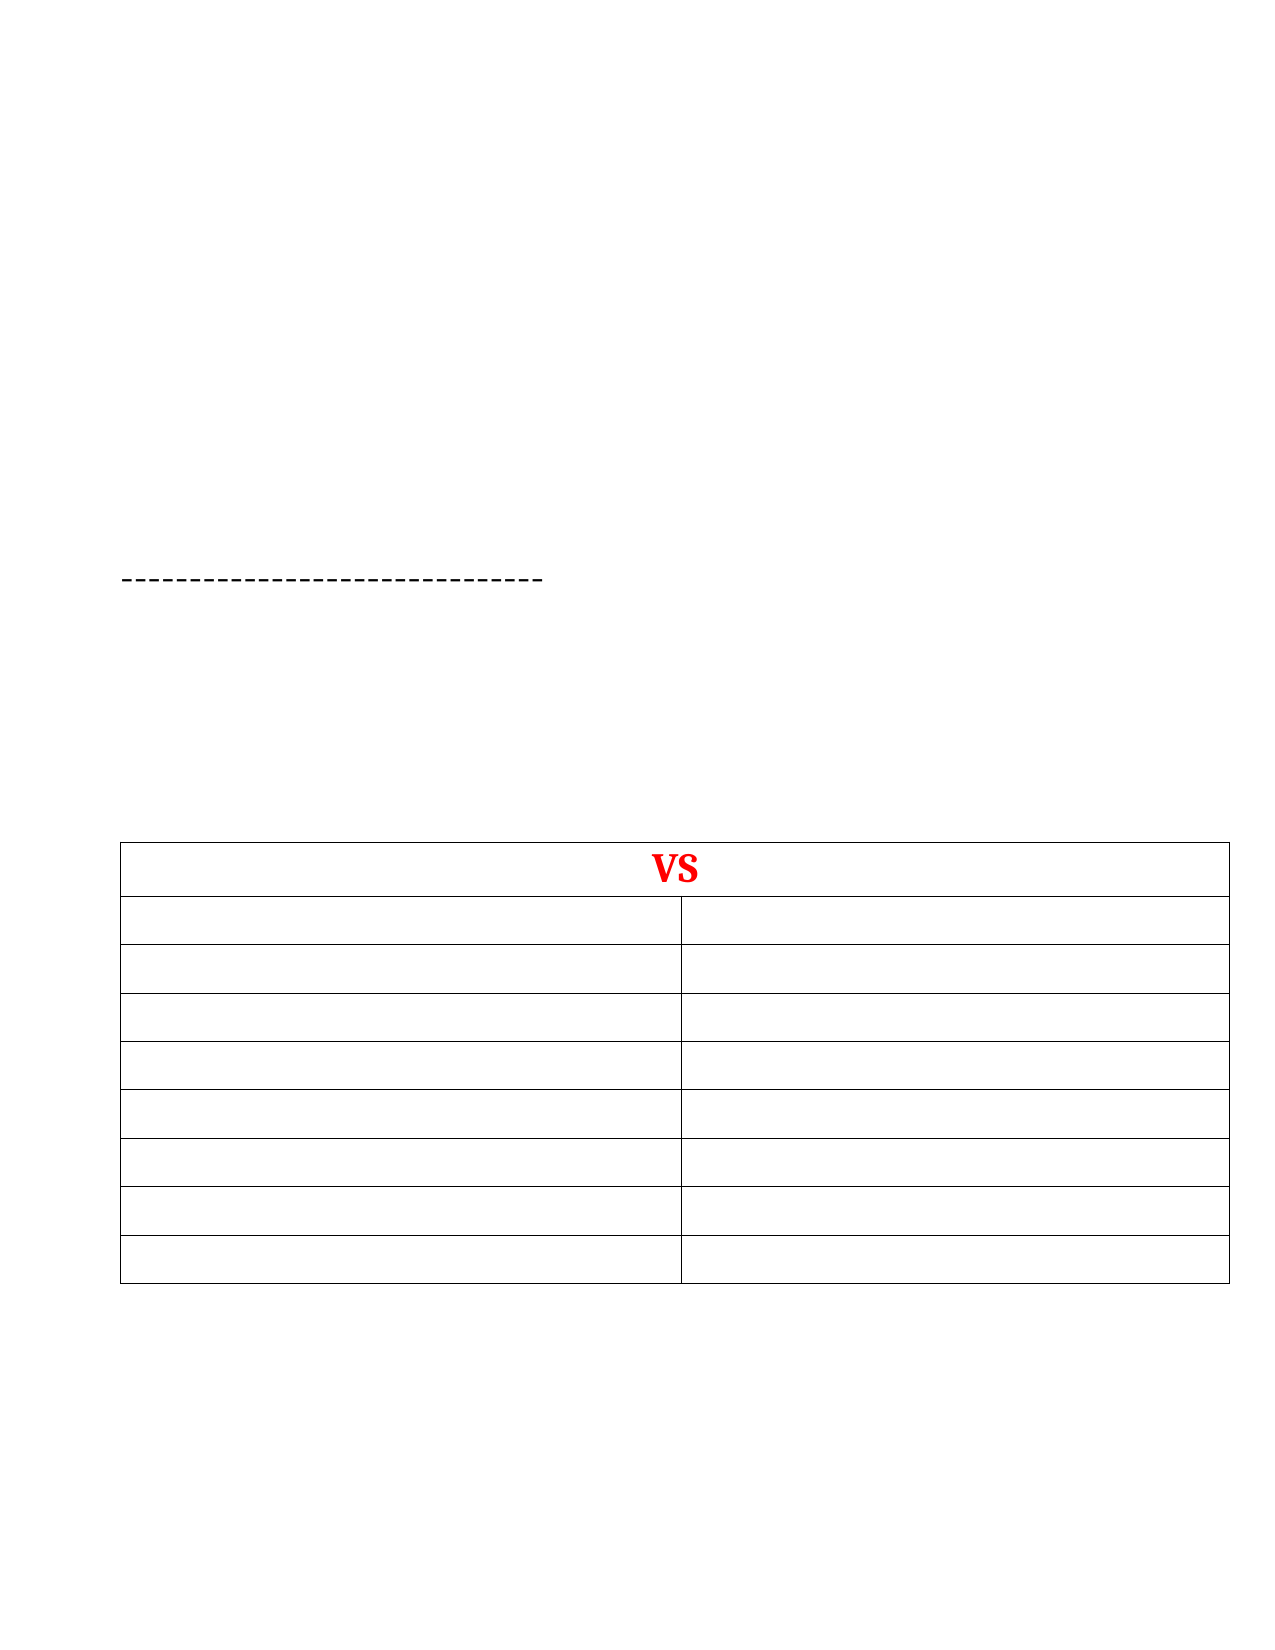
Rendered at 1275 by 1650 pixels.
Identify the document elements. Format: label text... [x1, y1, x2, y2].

table_cell [682, 945, 1229, 992]
table_cell [121, 1139, 681, 1186]
table_cell [682, 1090, 1229, 1138]
table_cell [121, 897, 681, 944]
table_cell [121, 994, 681, 1041]
table_cell [121, 945, 681, 992]
table_header VS [640, 843, 710, 896]
table_cell [682, 1139, 1229, 1186]
table_cell [682, 1187, 1229, 1234]
table_header [710, 843, 1229, 896]
table_cell [682, 1236, 1229, 1283]
table_cell [682, 1042, 1229, 1089]
table_header [121, 843, 640, 896]
table_cell [121, 1090, 681, 1138]
table_cell [121, 1042, 681, 1089]
table_cell [121, 1236, 681, 1283]
text ------------------------------- [120, 554, 1230, 602]
table_cell [682, 897, 1229, 944]
table_cell [682, 994, 1229, 1041]
table_cell [121, 1187, 681, 1234]
